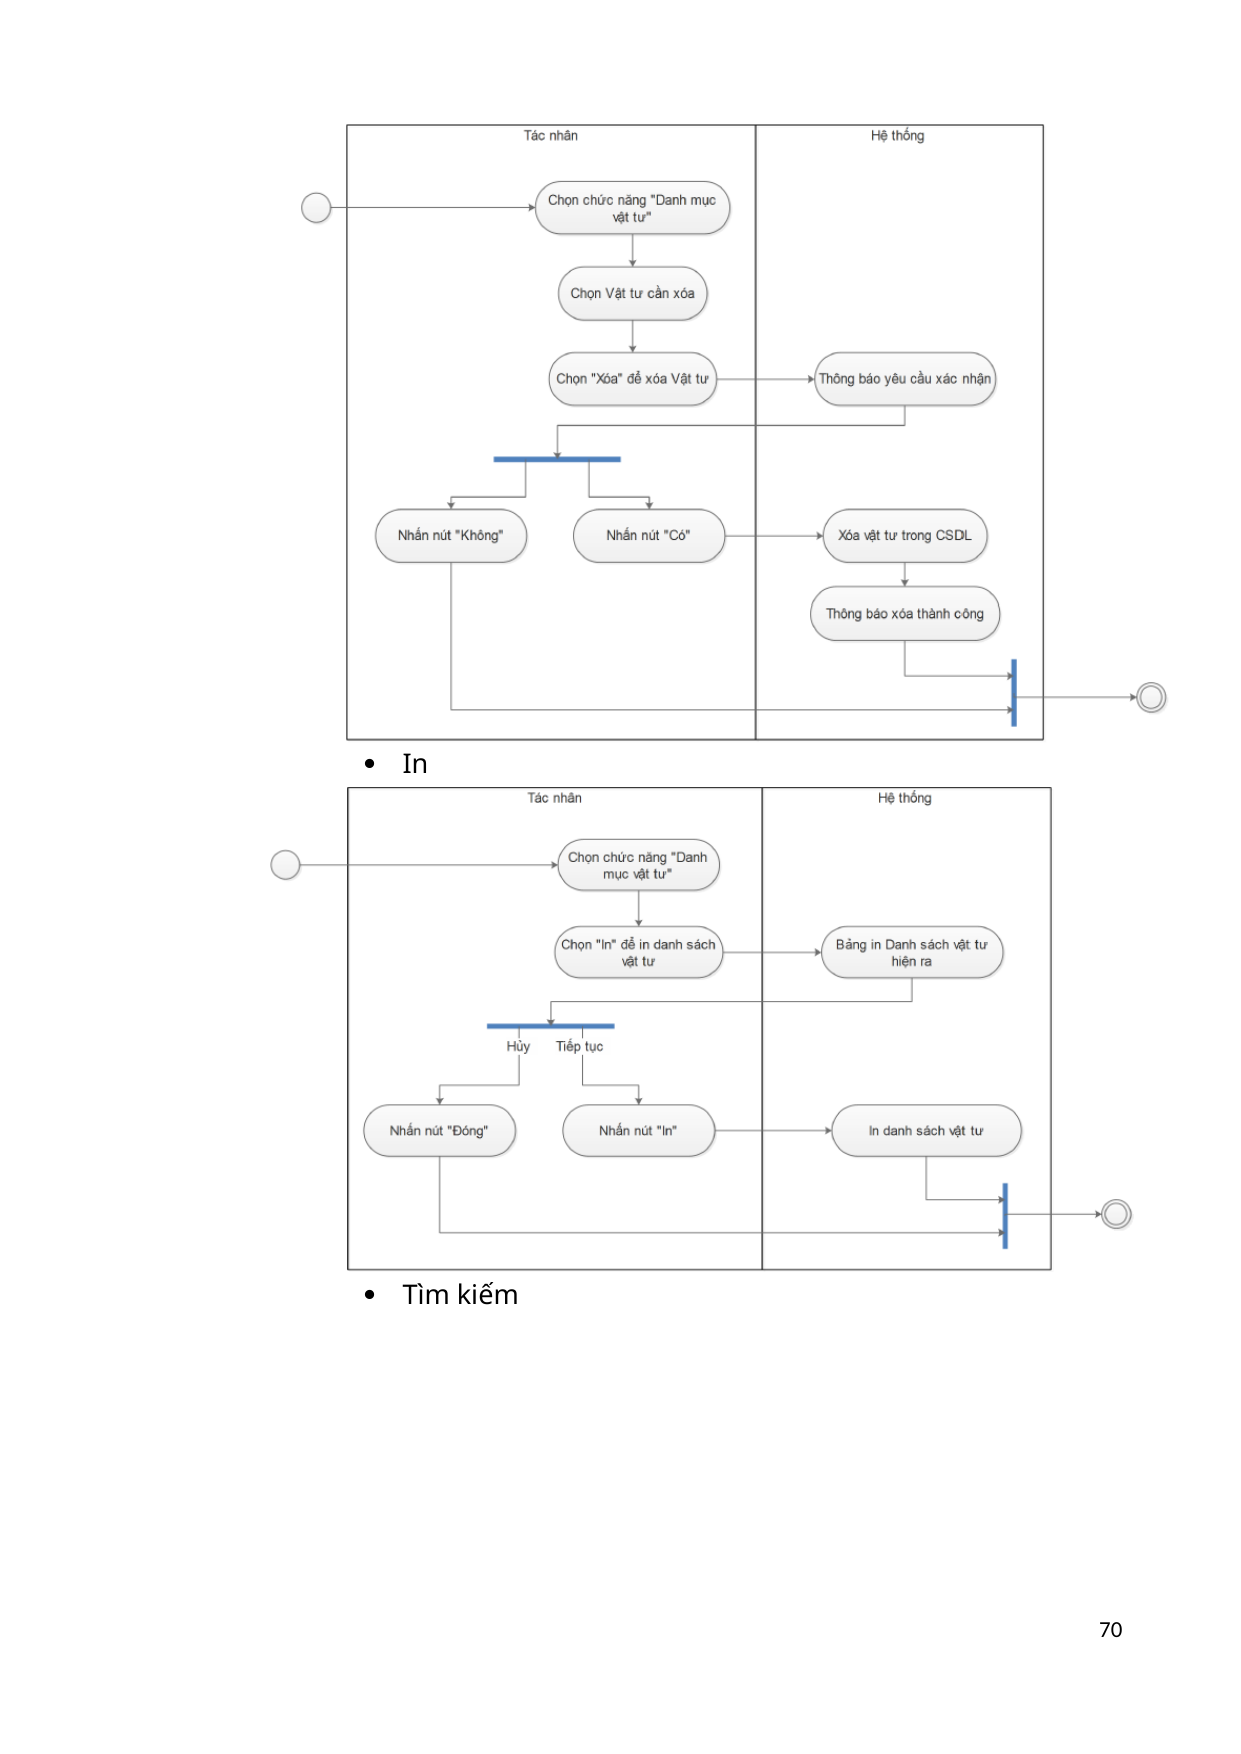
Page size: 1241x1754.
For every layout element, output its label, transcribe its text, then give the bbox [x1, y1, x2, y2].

picture [265, 784, 1135, 1273]
list In [365, 745, 1122, 782]
list Tìm kiếm [365, 1275, 1122, 1312]
picture [295, 118, 1170, 743]
